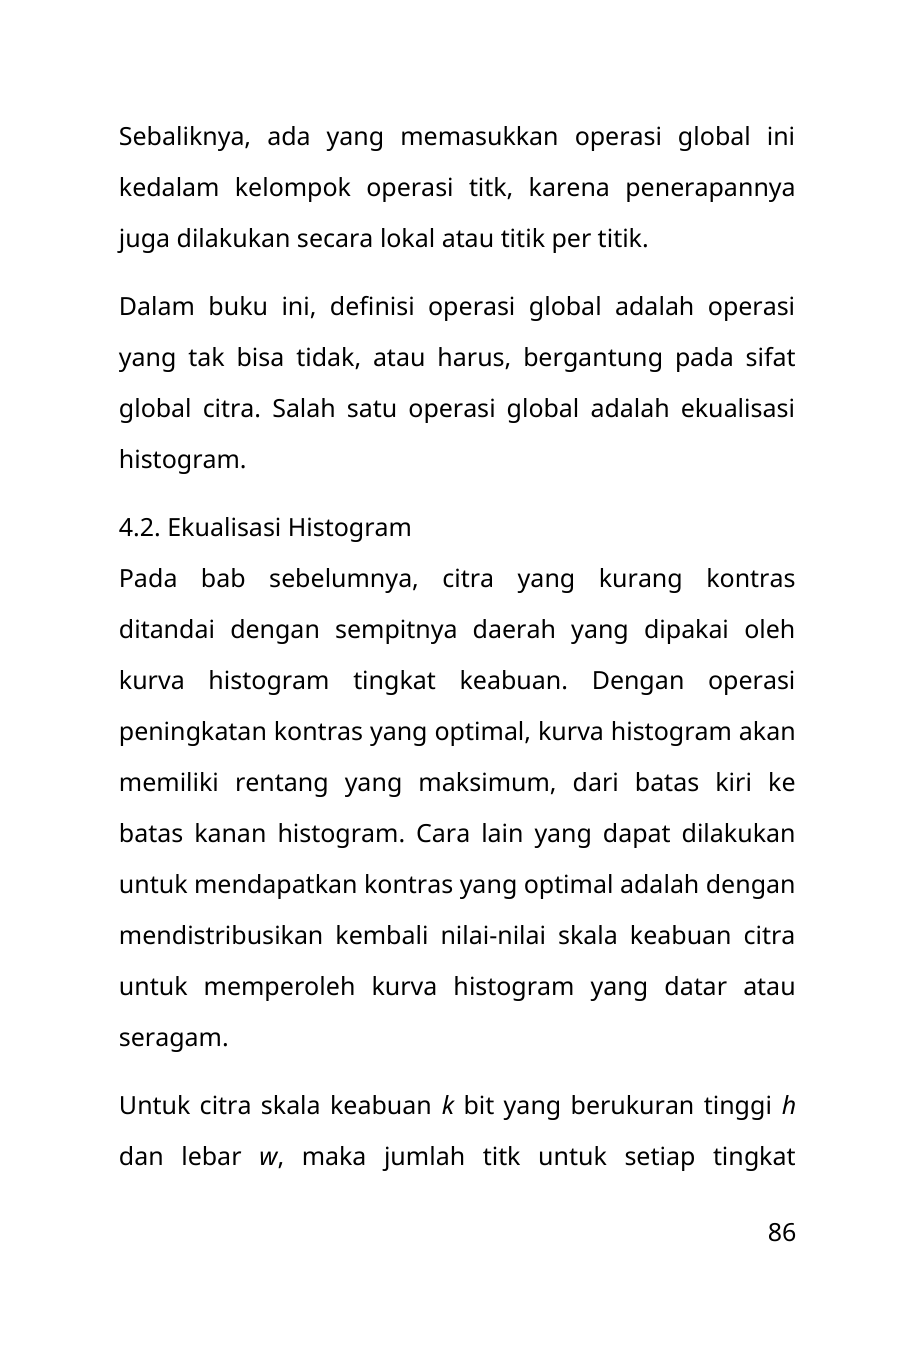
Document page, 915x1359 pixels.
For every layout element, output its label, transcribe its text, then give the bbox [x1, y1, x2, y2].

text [119, 119, 796, 255]
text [119, 1087, 796, 1173]
text Pada bab sebelumnya, citra yang kurang kontras ditandai dengan sempitnya daerah yang dipakai oleh kurva histogram tingkat keabuan. Dengan operasi peningkatan kontras yang optimal, kurva histogram akan memiliki rentang yang maksimum, dari batas kiri ke batas kanan histogram. Cara lain yang dapat dilakukan untuk mendapatkan kontras yang optimal adalah dengan mendistribusikan kembali nilai-nilai skala keabuan citra untuk memperoleh kurva histogram yang datar atau seragam. [119, 560, 796, 1054]
text Dalam buku ini, definisi operasi global adalah operasi yang tak bisa tidak, atau harus, bergantung pada sifat global citra. Salah satu operasi global adalah ekualisasi histogram. [119, 288, 796, 476]
subtitle 4.2. Ekualisasi Histogram [119, 509, 796, 543]
